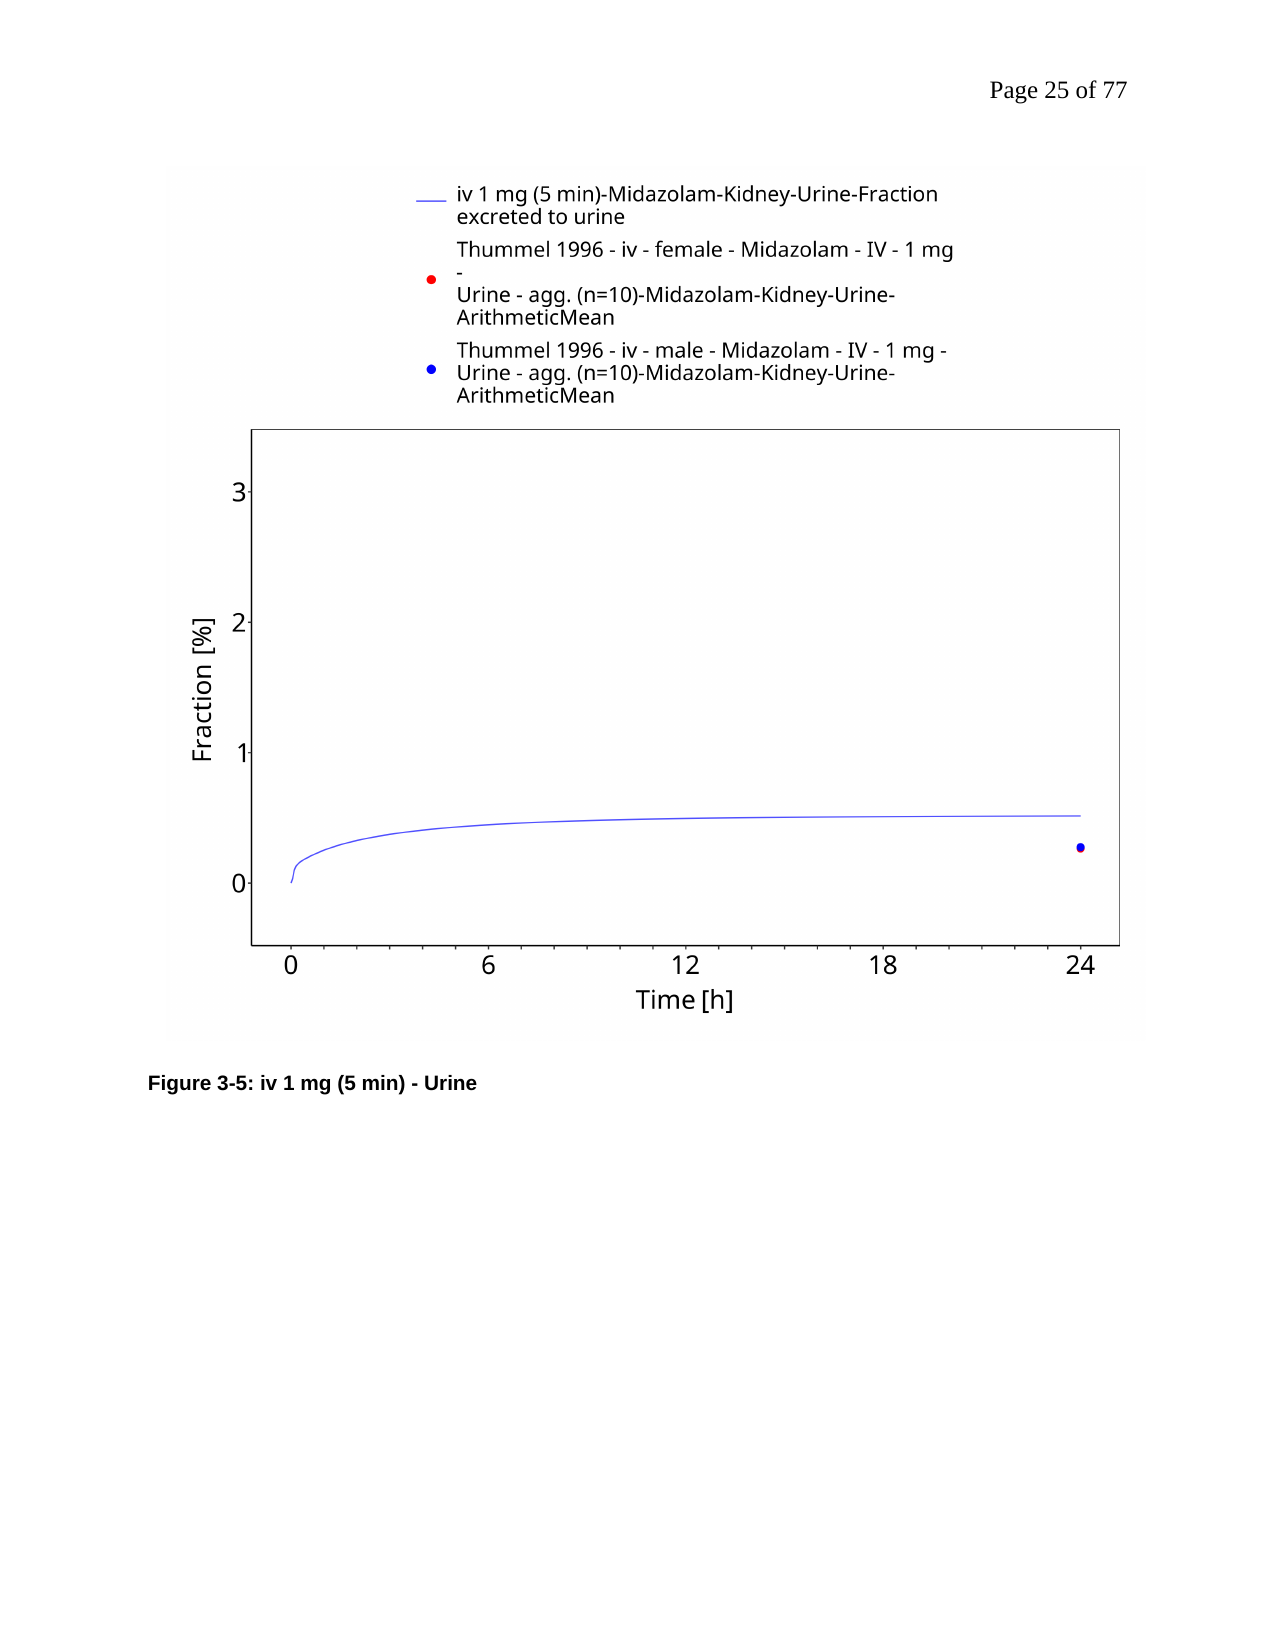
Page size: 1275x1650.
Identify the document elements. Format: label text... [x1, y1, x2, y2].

text Figure 3-5: iv 1 mg (5 min) - Urine [148, 1071, 1127, 1095]
picture [166, 166, 1146, 1041]
